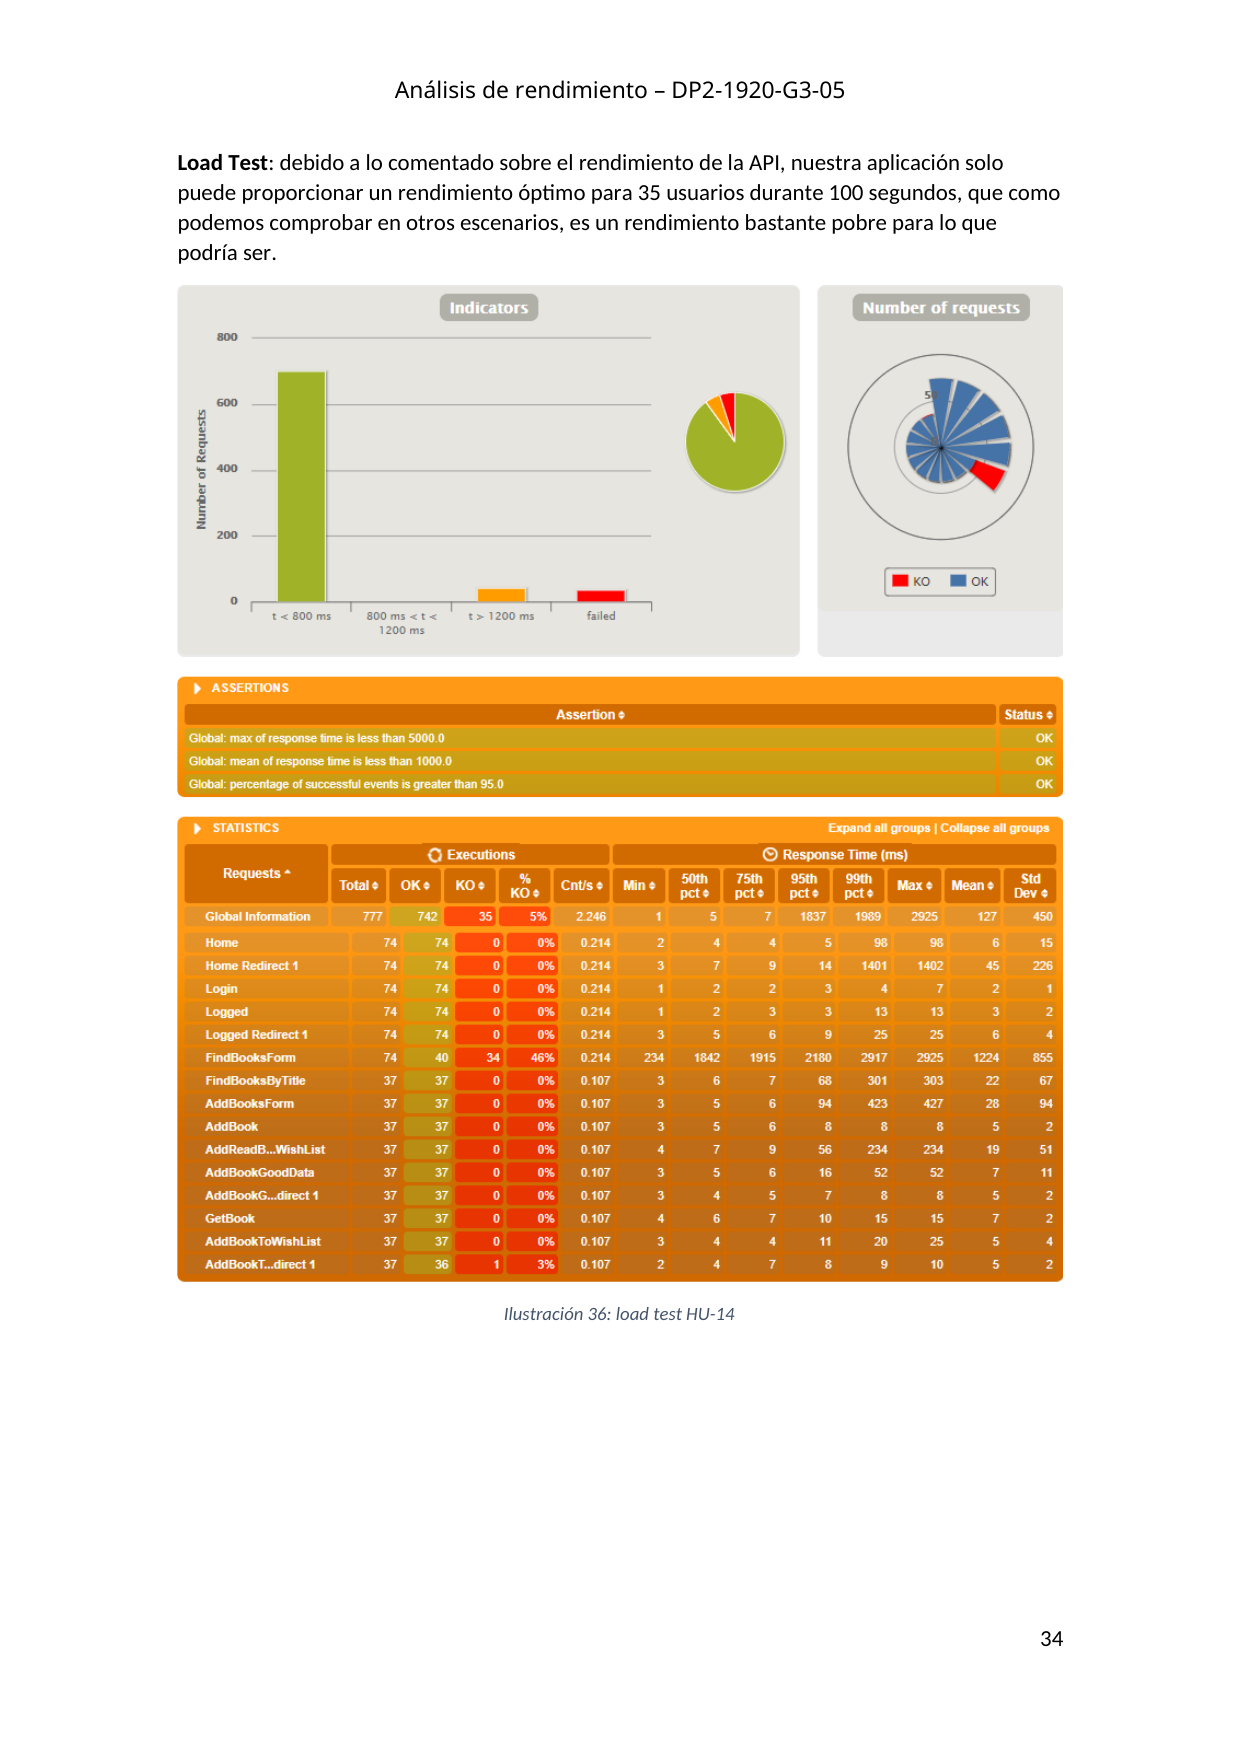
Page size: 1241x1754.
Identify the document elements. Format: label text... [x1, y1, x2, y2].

text Ilustración 36: load test HU-14 [177, 1302, 1063, 1325]
picture [177, 285, 1063, 1284]
text Load Test: debido a lo comentado sobre el rendimiento de la API, nuestra aplicación solo puede proporcionar un rendimiento óptimo para 35 usuarios durante 100 segundos, que como podemos comprobar en otros escenarios, es un rendimiento bastante pobre para lo que podría ser. [177, 148, 1063, 266]
